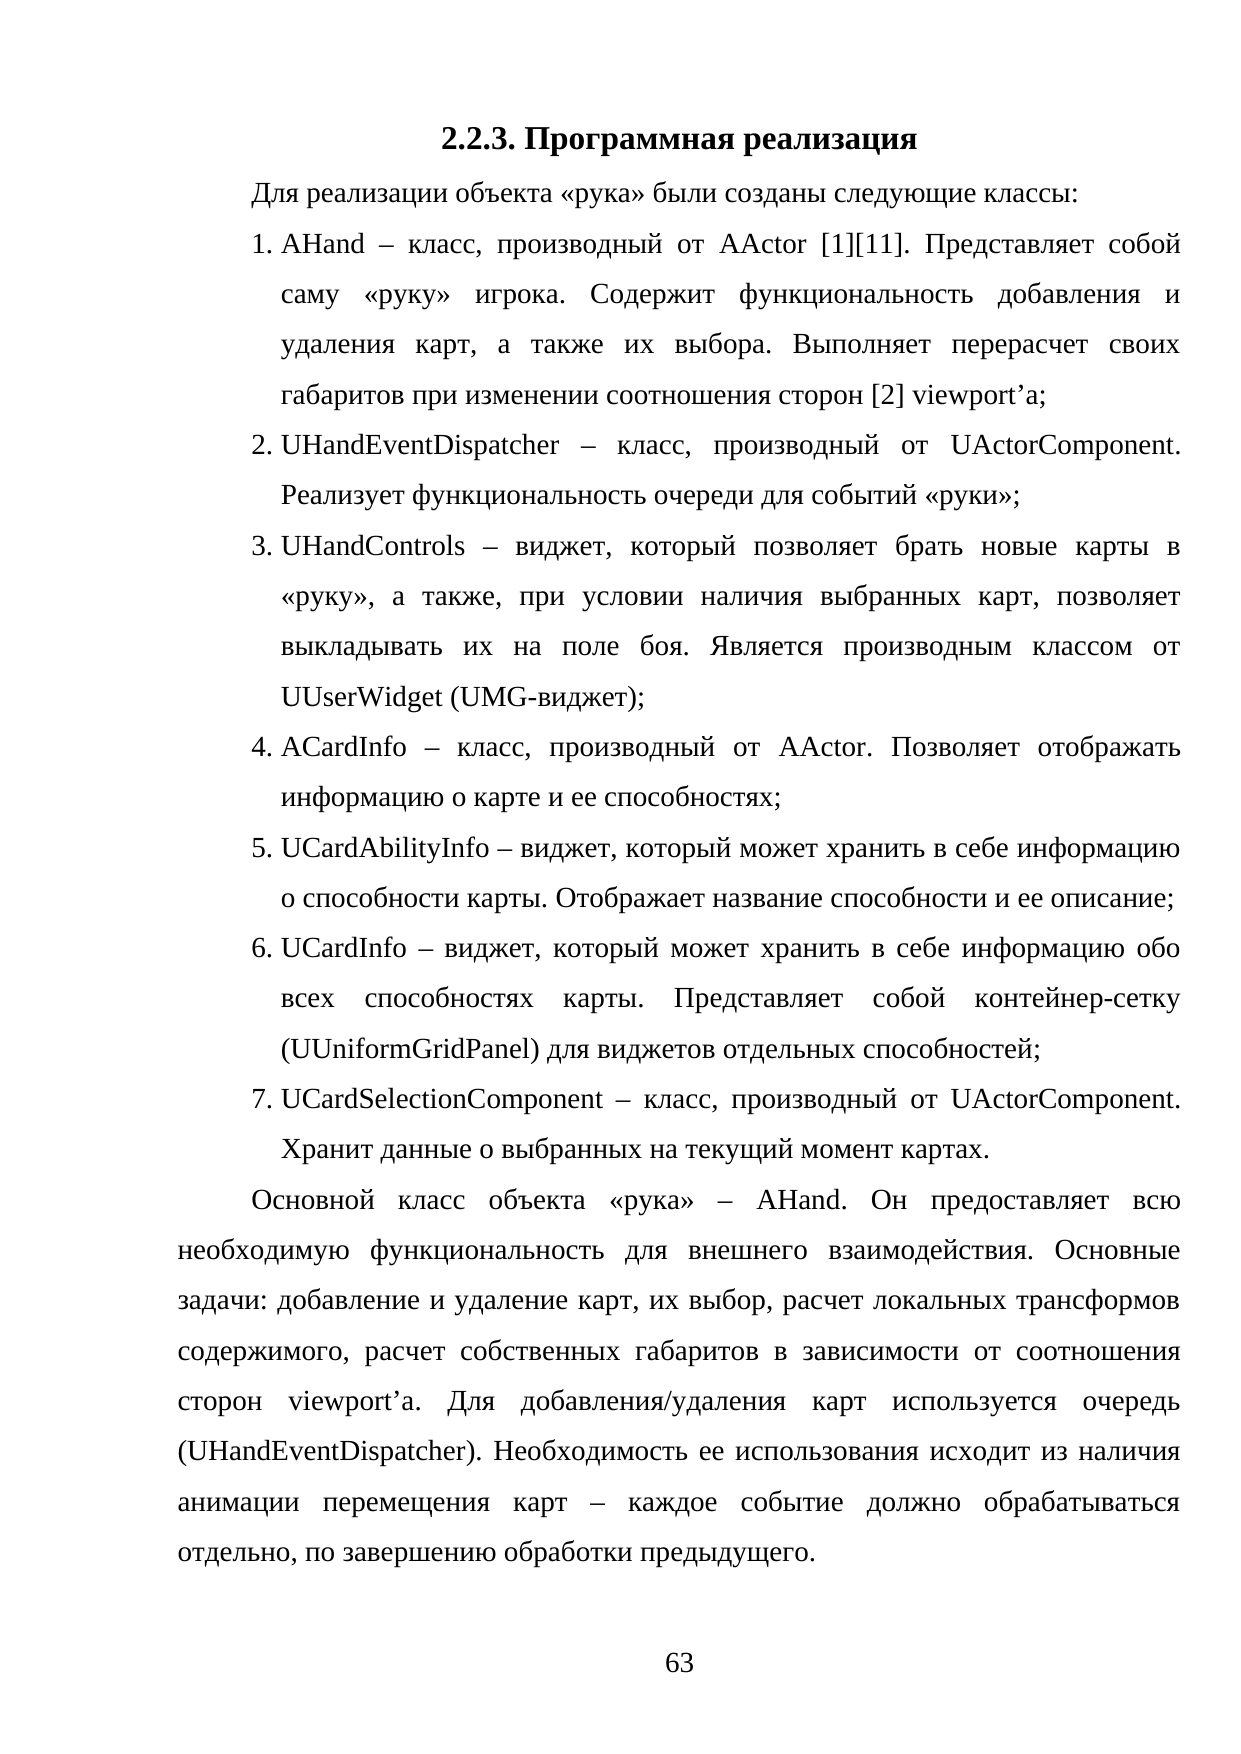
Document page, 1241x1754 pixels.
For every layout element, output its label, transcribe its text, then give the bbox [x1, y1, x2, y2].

list ACardInfo – класс, производный от AActor. Позволяет отображать информацию о карте и ее способностях; [251, 729, 1181, 813]
list UHandEventDispatcher – класс, производный от UActorComponent. Реализует функциональность очереди для событий «руки»; [251, 427, 1181, 511]
list AHand – класс, производный от AActor [1][11]. Представляет собой саму «руку» игрока. Содержит функциональность добавления и удаления карт, а также их выбора. Выполняет перерасчет своих габаритов при изменении соотношения сторон [2] viewport’а; [251, 226, 1181, 410]
list UCardAbilityInfo – виджет, который может хранить в себе информацию о способности карты. Отображает название способности и ее описание; [251, 830, 1181, 913]
text 2.2.3. Программная реализация [177, 118, 1181, 156]
text Основной класс объекта «рука» – AHand. Он предоставляет всю необходимую функциональность для внешнего взаимодействия. Основные задачи: добавление и удаление карт, их выбор, расчет локальных трансформов содержимого, расчет собственных габаритов в зависимости от соотношения сторон viewport’а. Для добавления/удаления карт используется очередь (UHandEventDispatcher). Необходимость ее использования исходит из наличия анимации перемещения карт – каждое событие должно обрабатываться отдельно, по завершению обработки предыдущего. [177, 1182, 1181, 1568]
list UHandControls – виджет, который позволяет брать новые карты в «руку», а также, при условии наличия выбранных карт, позволяет выкладывать их на поле боя. Является производным классом от UUserWidget (UMG-виджет); [251, 528, 1181, 712]
list UCardInfo – виджет, который может хранить в себе информацию обо всех способностях карты. Представляет собой контейнер-сетку (UUniformGridPanel) для виджетов отдельных способностей; [251, 930, 1181, 1064]
text Для реализации объекта «рука» были созданы следующие классы: [177, 176, 1181, 209]
list UCardSelectionComponent – класс, производный от UActorComponent. Хранит данные о выбранных на текущий момент картах. [251, 1081, 1181, 1165]
